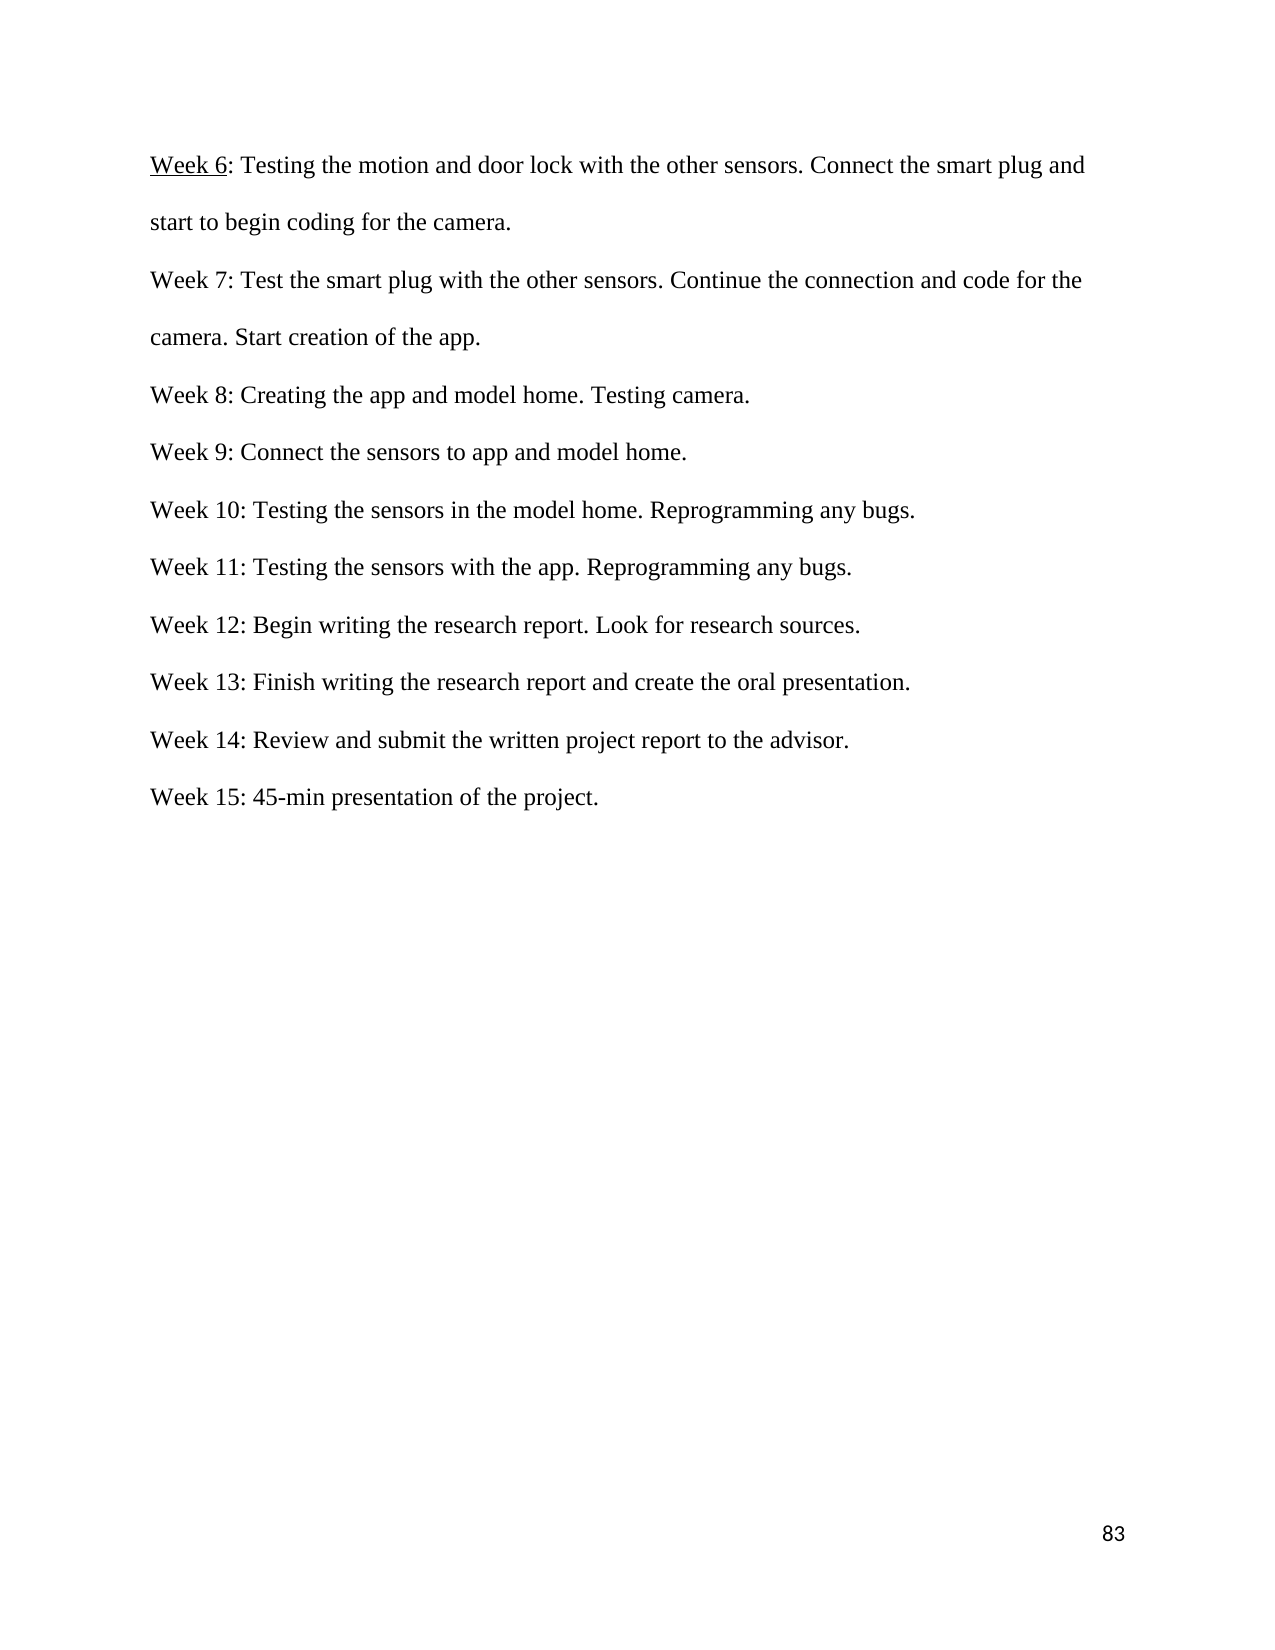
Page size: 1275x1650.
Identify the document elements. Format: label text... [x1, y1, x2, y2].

text Week 10: Testing the sensors in the model home. Reprogramming any bugs. [150, 495, 1125, 524]
text Week 6: Testing the motion and door lock with the other sensors. Connect the smart plug and start to begin coding for the camera. [150, 150, 1125, 236]
text Week 7: Test the smart plug with the other sensors. Continue the connection and code for the camera. Start creation of the app. [150, 265, 1125, 351]
text Week 8: Creating the app and model home. Testing camera. [150, 380, 1125, 409]
text Week 13: Finish writing the research report and create the oral presentation. [150, 667, 1125, 696]
text Week 9: Connect the sensors to app and model home. [150, 437, 1125, 466]
text Week 11: Testing the sensors with the app. Reprogramming any bugs. [150, 552, 1125, 581]
text Week 14: Review and submit the written project report to the advisor. [150, 725, 1125, 754]
text Week 15: 45-min presentation of the project. [150, 782, 1125, 811]
text Week 12: Begin writing the research report. Look for research sources. [150, 610, 1125, 639]
